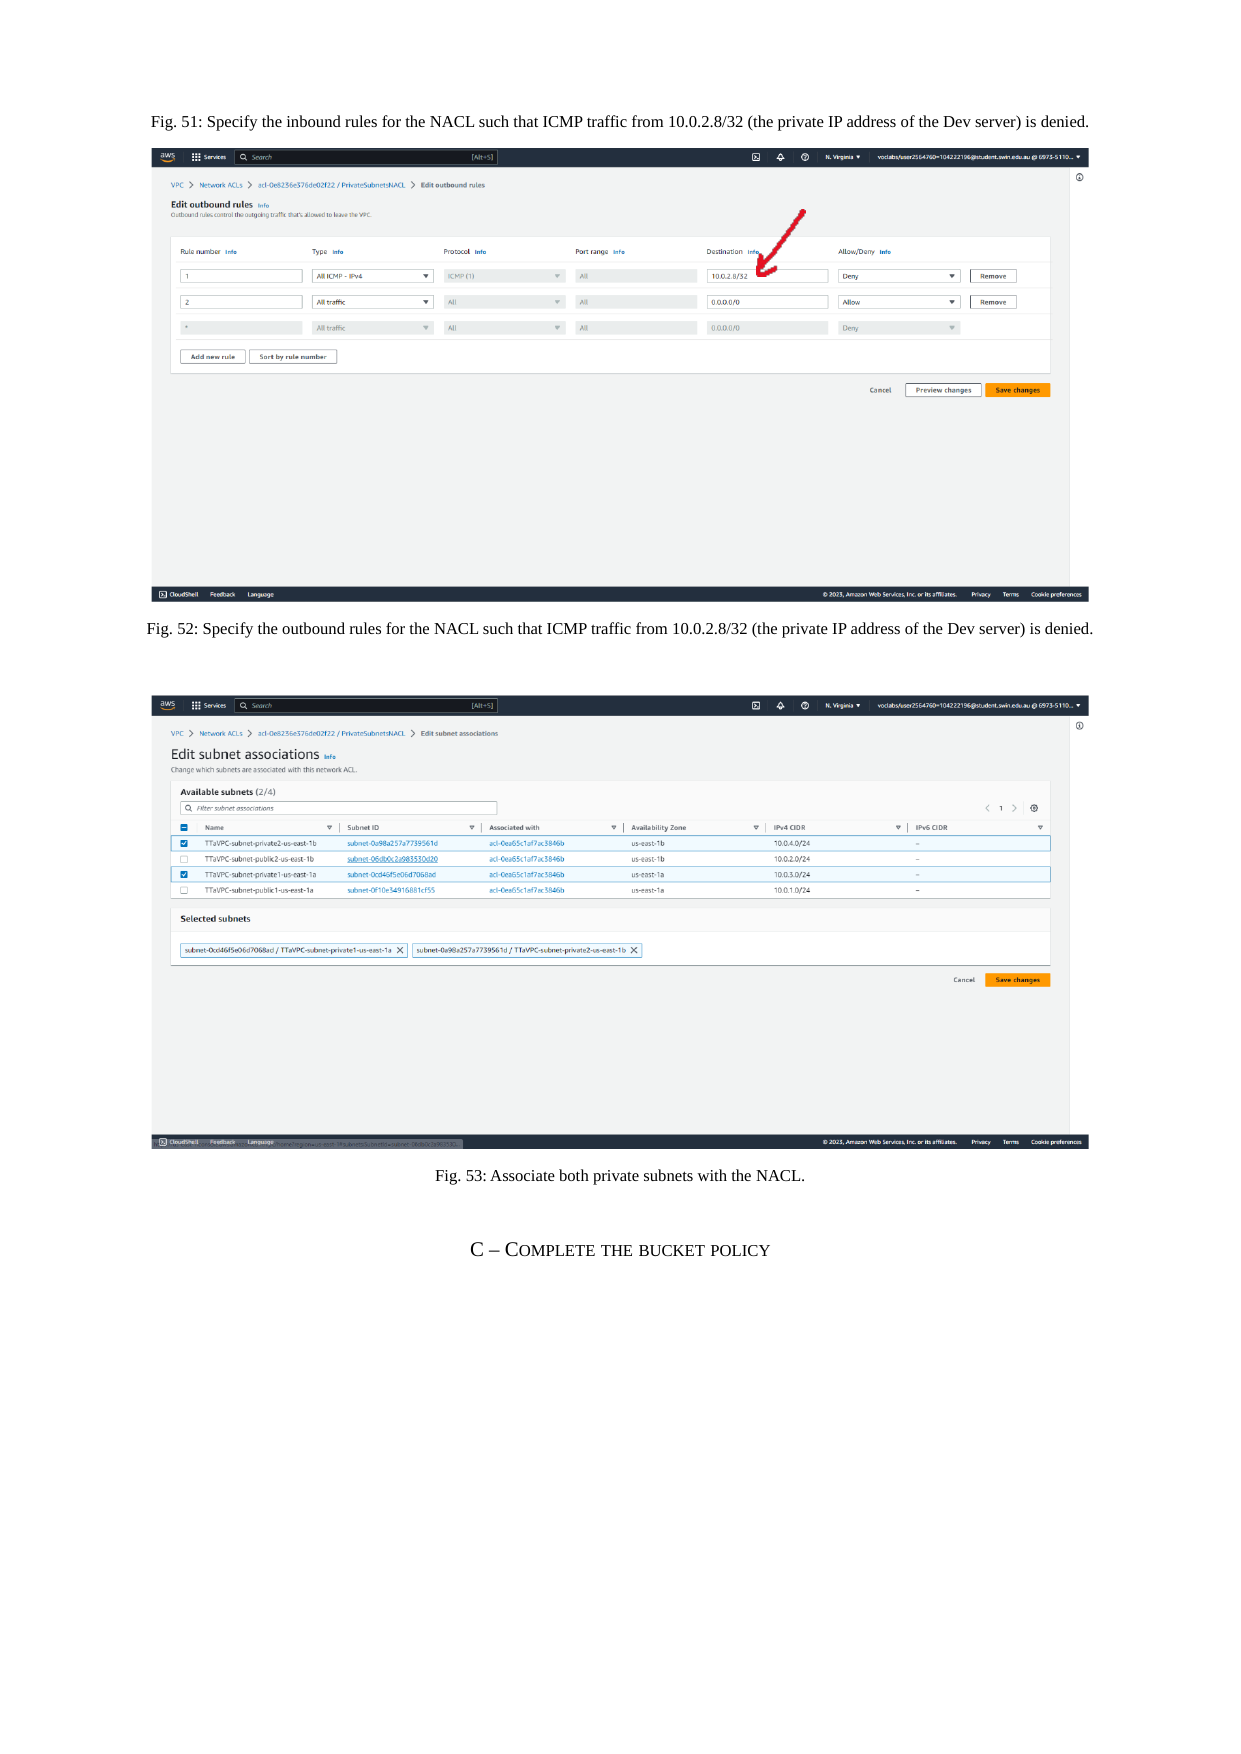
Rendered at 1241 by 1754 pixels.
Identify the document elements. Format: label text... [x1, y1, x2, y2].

picture [151, 695, 1089, 1149]
text Fig. 53: Associate both private subnets with the NACL. [94, 1166, 1146, 1185]
picture [151, 148, 1089, 602]
text Fig. 52: Specify the outbound rules for the NACL such that ICMP traffic from 10.0.2.8/32 (the private IP address of the Dev server) is denied. [94, 618, 1146, 638]
text Fig. 51: Specify the inbound rules for the NACL such that ICMP traffic from 10.0.2.8/32 (the private IP address of the Dev server) is denied. [94, 112, 1146, 131]
text C – Complete the bucket policy [94, 1237, 1146, 1261]
